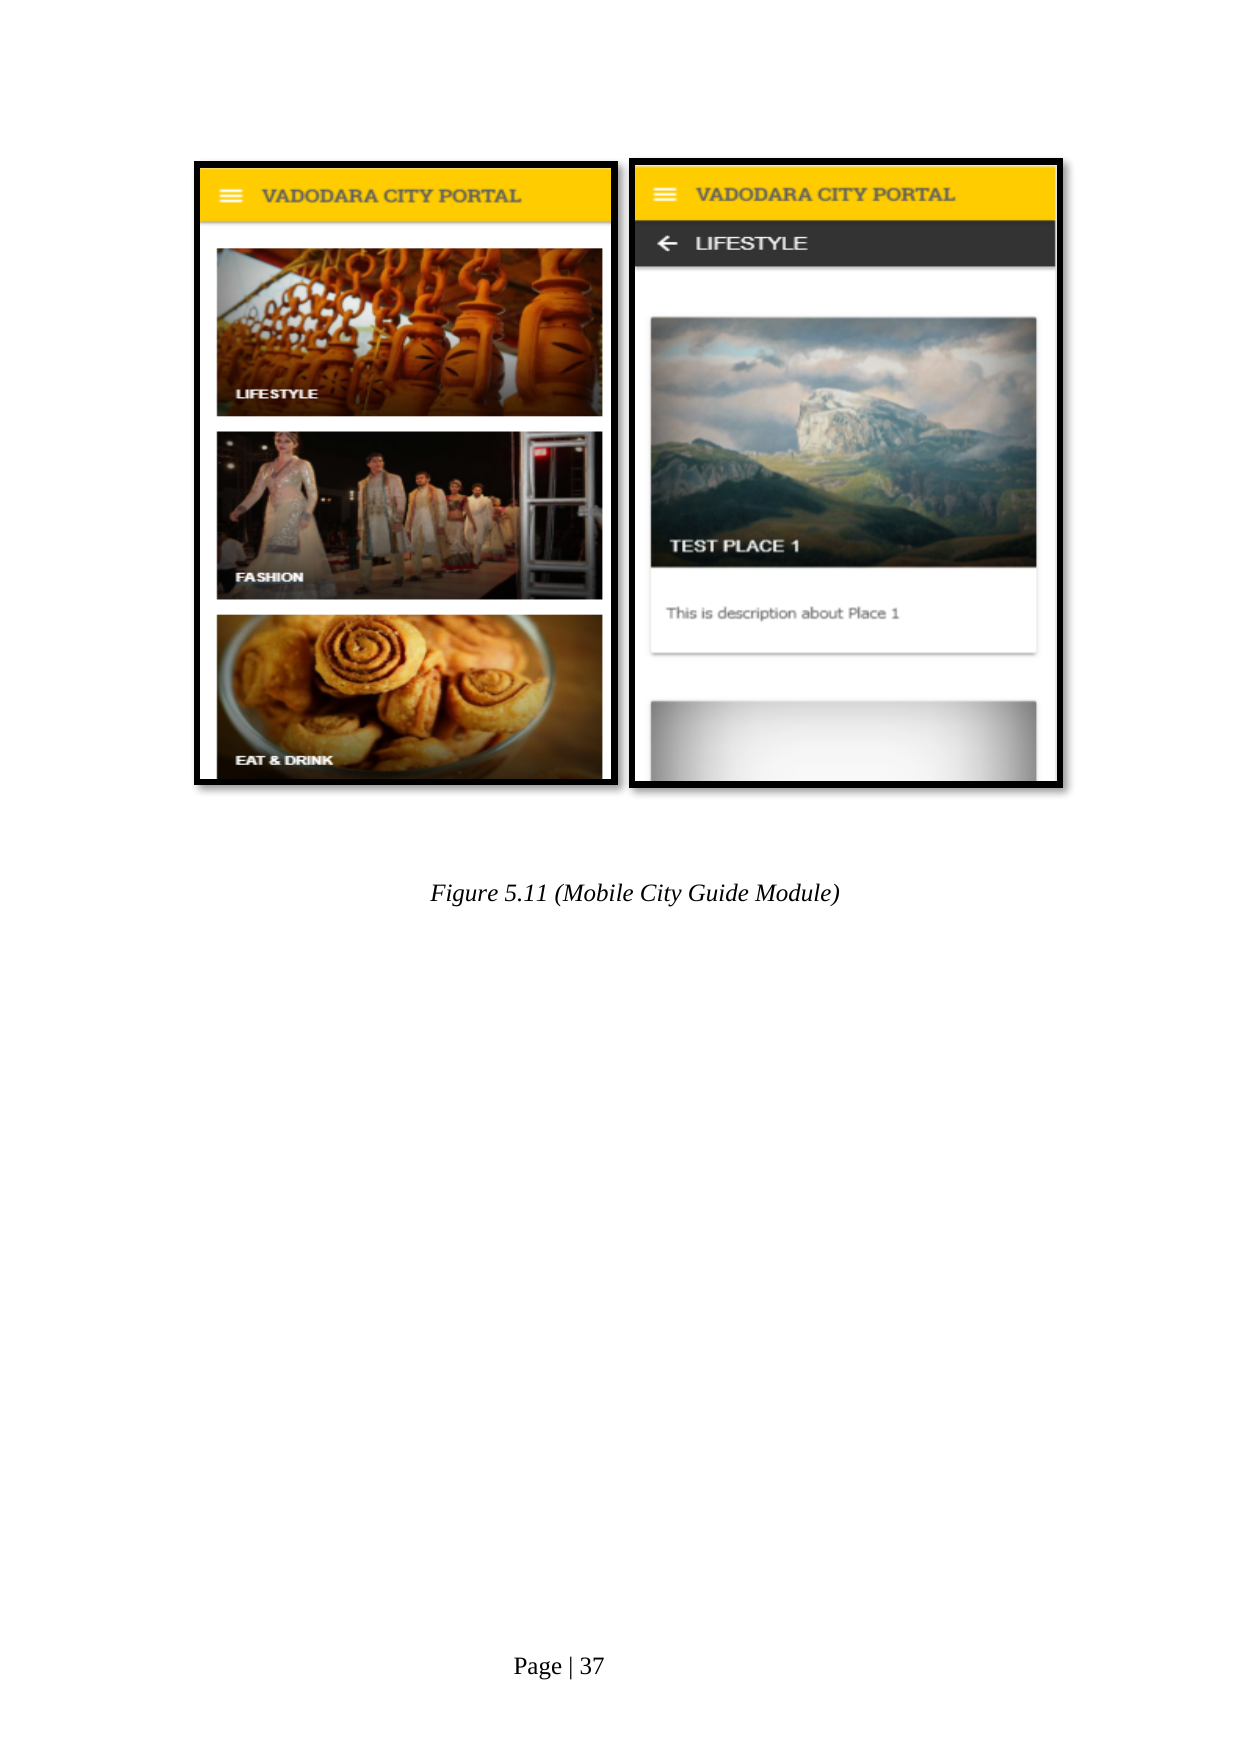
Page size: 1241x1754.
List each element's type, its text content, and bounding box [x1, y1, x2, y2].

picture [635, 165, 1057, 781]
text Figure 5.11 (Mobile City Guide Module) [89, 878, 1181, 907]
picture [200, 168, 611, 779]
